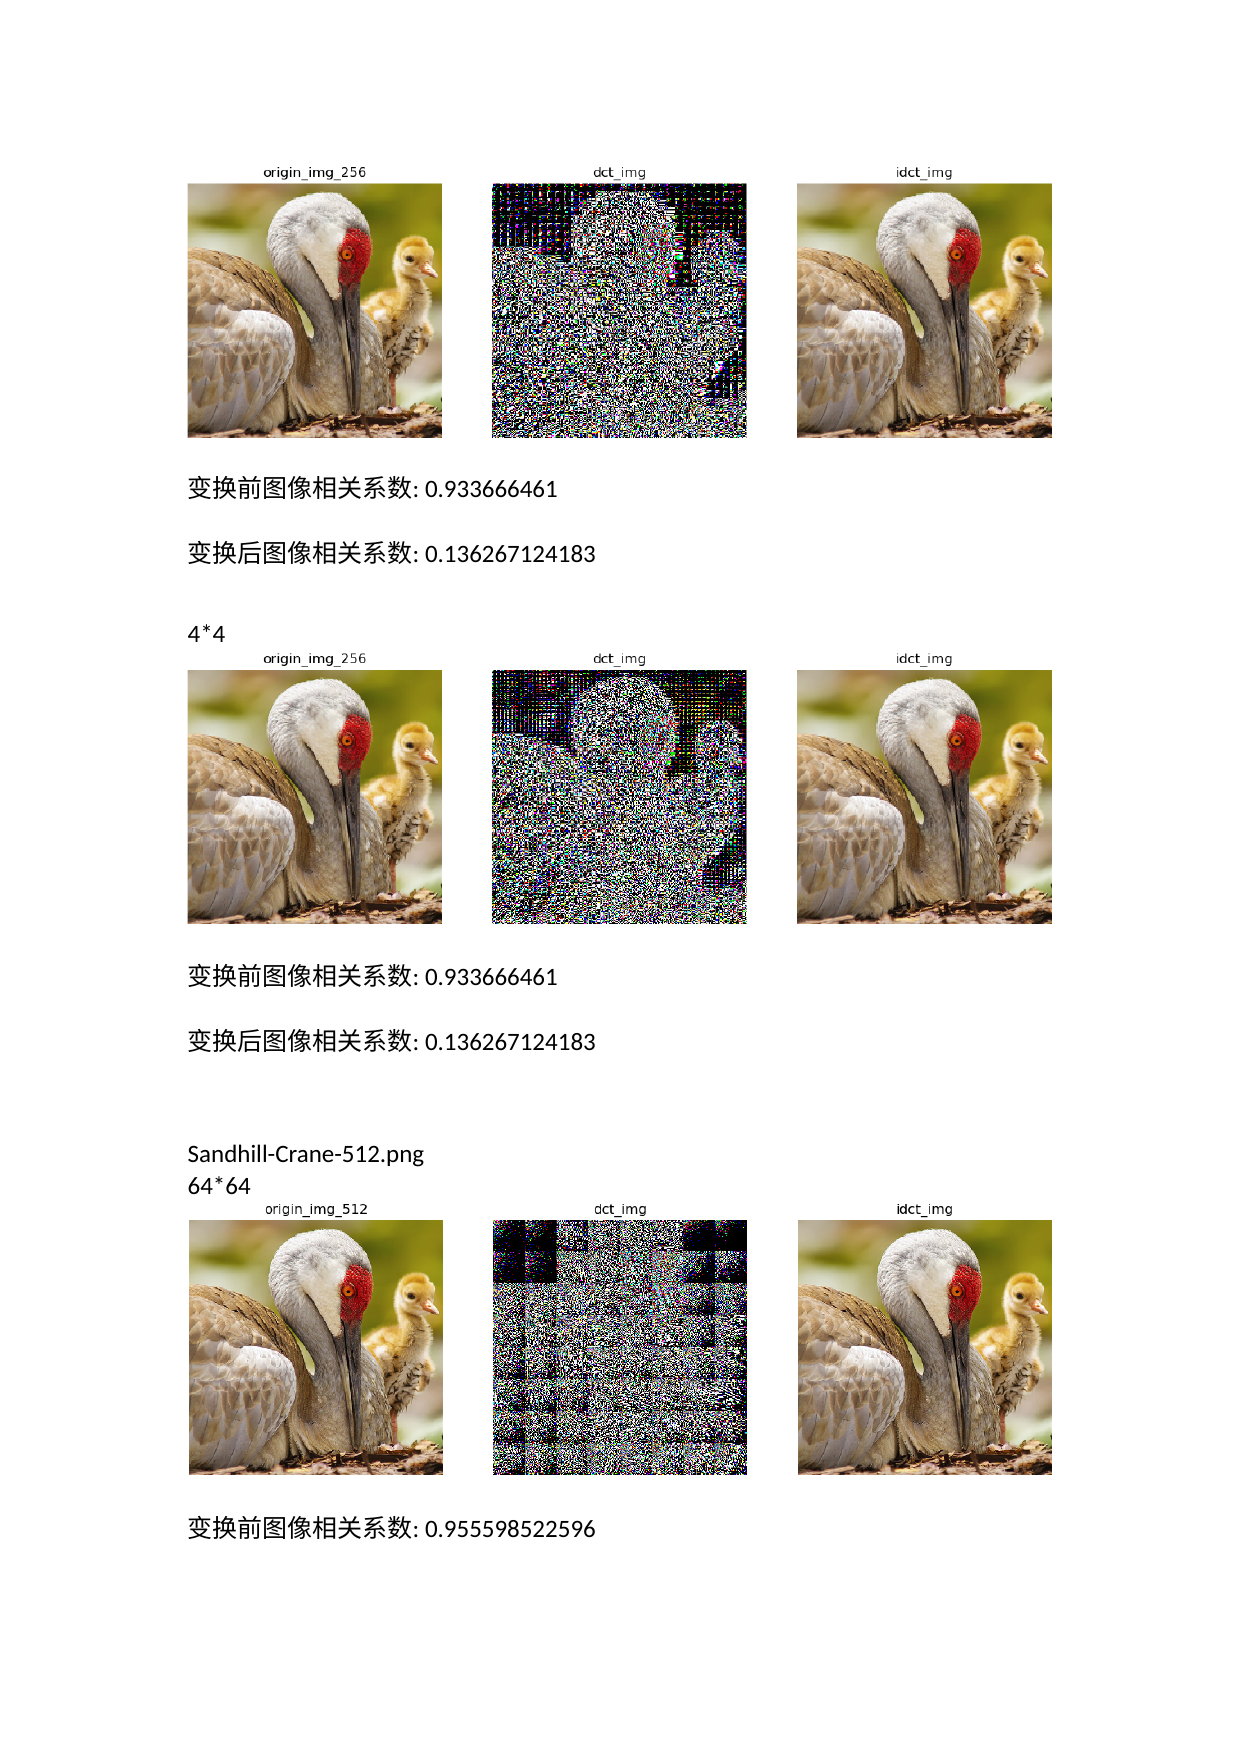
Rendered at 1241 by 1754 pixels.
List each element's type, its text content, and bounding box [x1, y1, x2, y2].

picture [187, 162, 1053, 441]
picture [187, 1202, 1053, 1477]
text 变换前图像相关系数: 0.955598522596 [187, 1494, 1053, 1559]
text 变换前图像相关系数: 0.933666461 [187, 942, 1053, 1007]
text Sandhill-Crane-512.png [187, 1137, 1053, 1169]
text 变换后图像相关系数: 0.136267124183 [187, 1007, 1053, 1072]
text 变换前图像相关系数: 0.933666461 [187, 454, 1053, 519]
text 变换后图像相关系数: 0.136267124183 [187, 519, 1053, 584]
picture [187, 649, 1053, 926]
text 64*64 [187, 1169, 1053, 1202]
text 4*4 [187, 617, 1053, 649]
